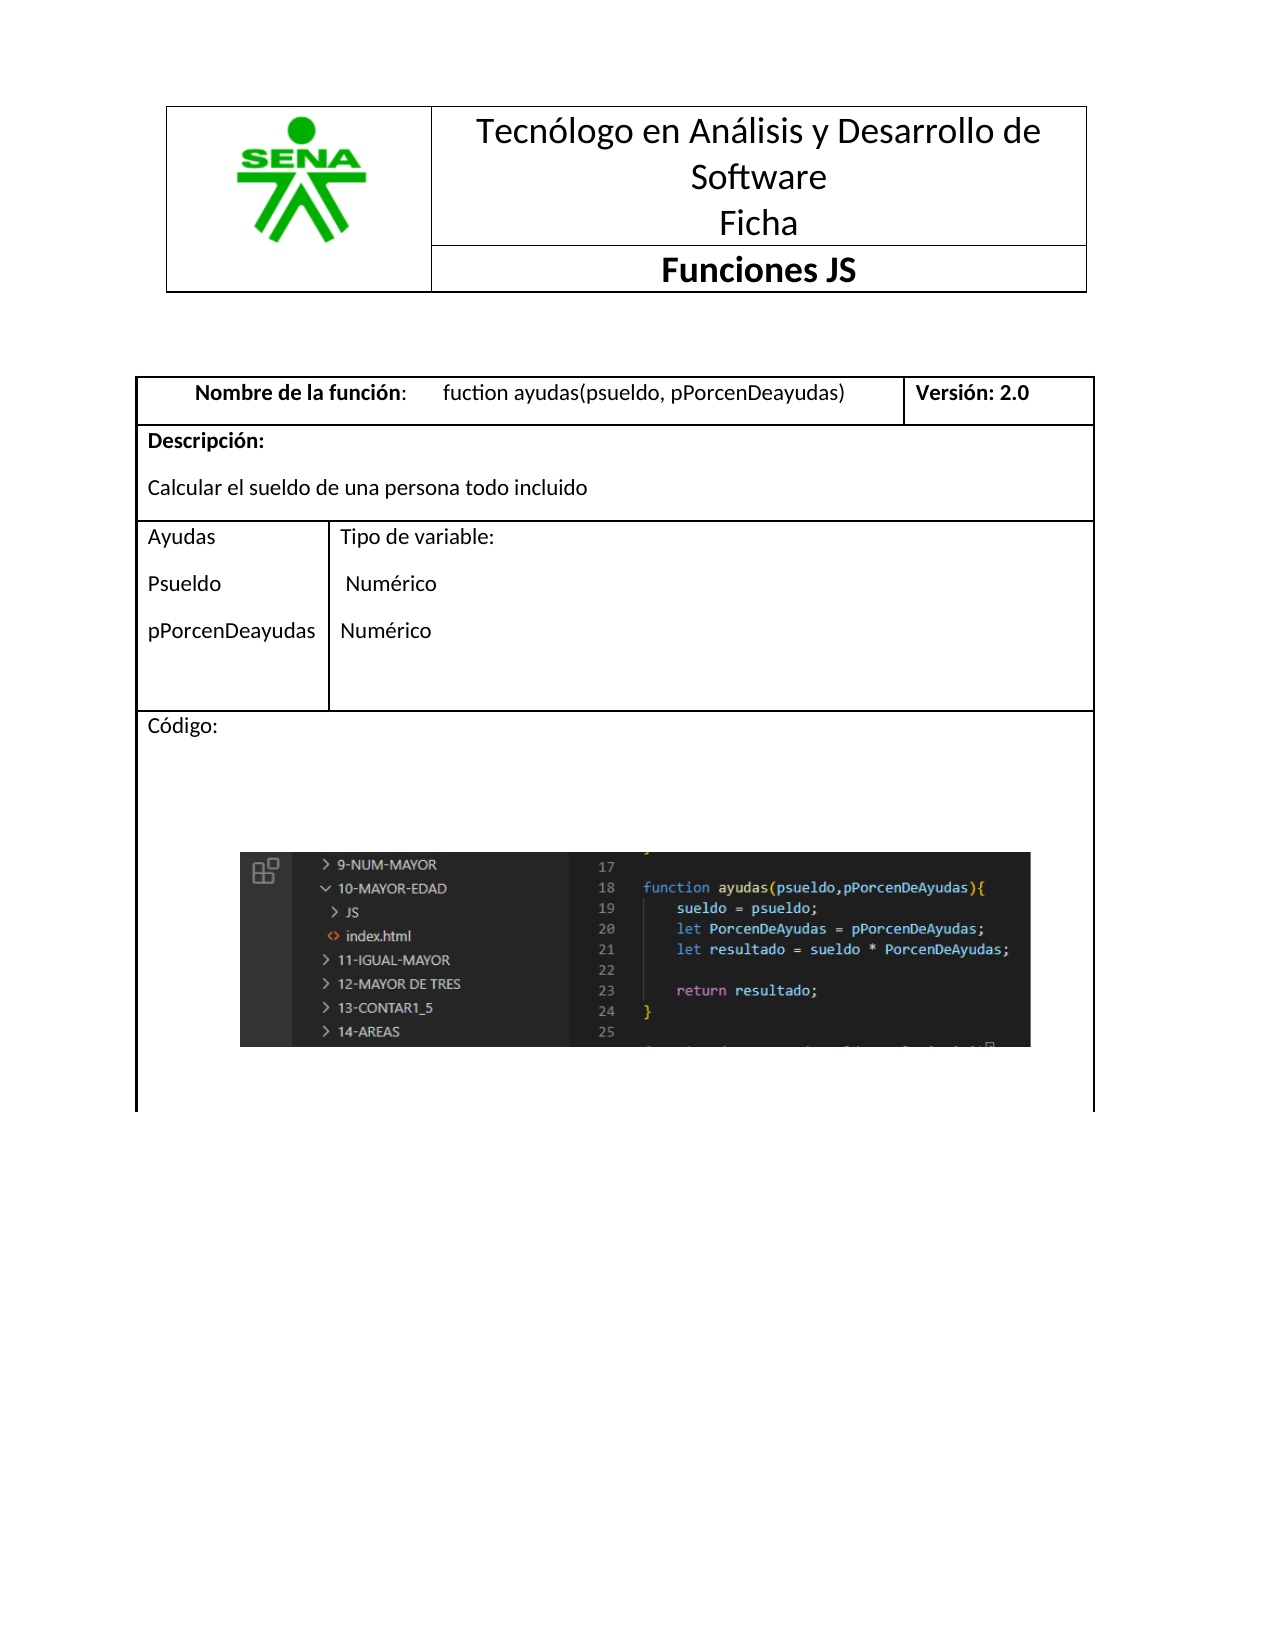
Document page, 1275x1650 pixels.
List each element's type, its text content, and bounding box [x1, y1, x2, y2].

table_cell Tipo de variable: Numérico Numérico [330, 522, 1093, 709]
table_cell Descripción: Calcular el sueldo de una persona todo incluido [138, 426, 1093, 520]
picture [218, 107, 380, 259]
table_header Nombre de la función: fuction ayudas(psueldo, pPorcenDeayudas) [138, 378, 903, 424]
table_cell Ayudas Psueldo pPorcenDeayudas [138, 522, 328, 709]
picture [240, 852, 1031, 1047]
table_cell Código: [138, 712, 1093, 1112]
table_header Versión: 2.0 [905, 378, 1093, 424]
